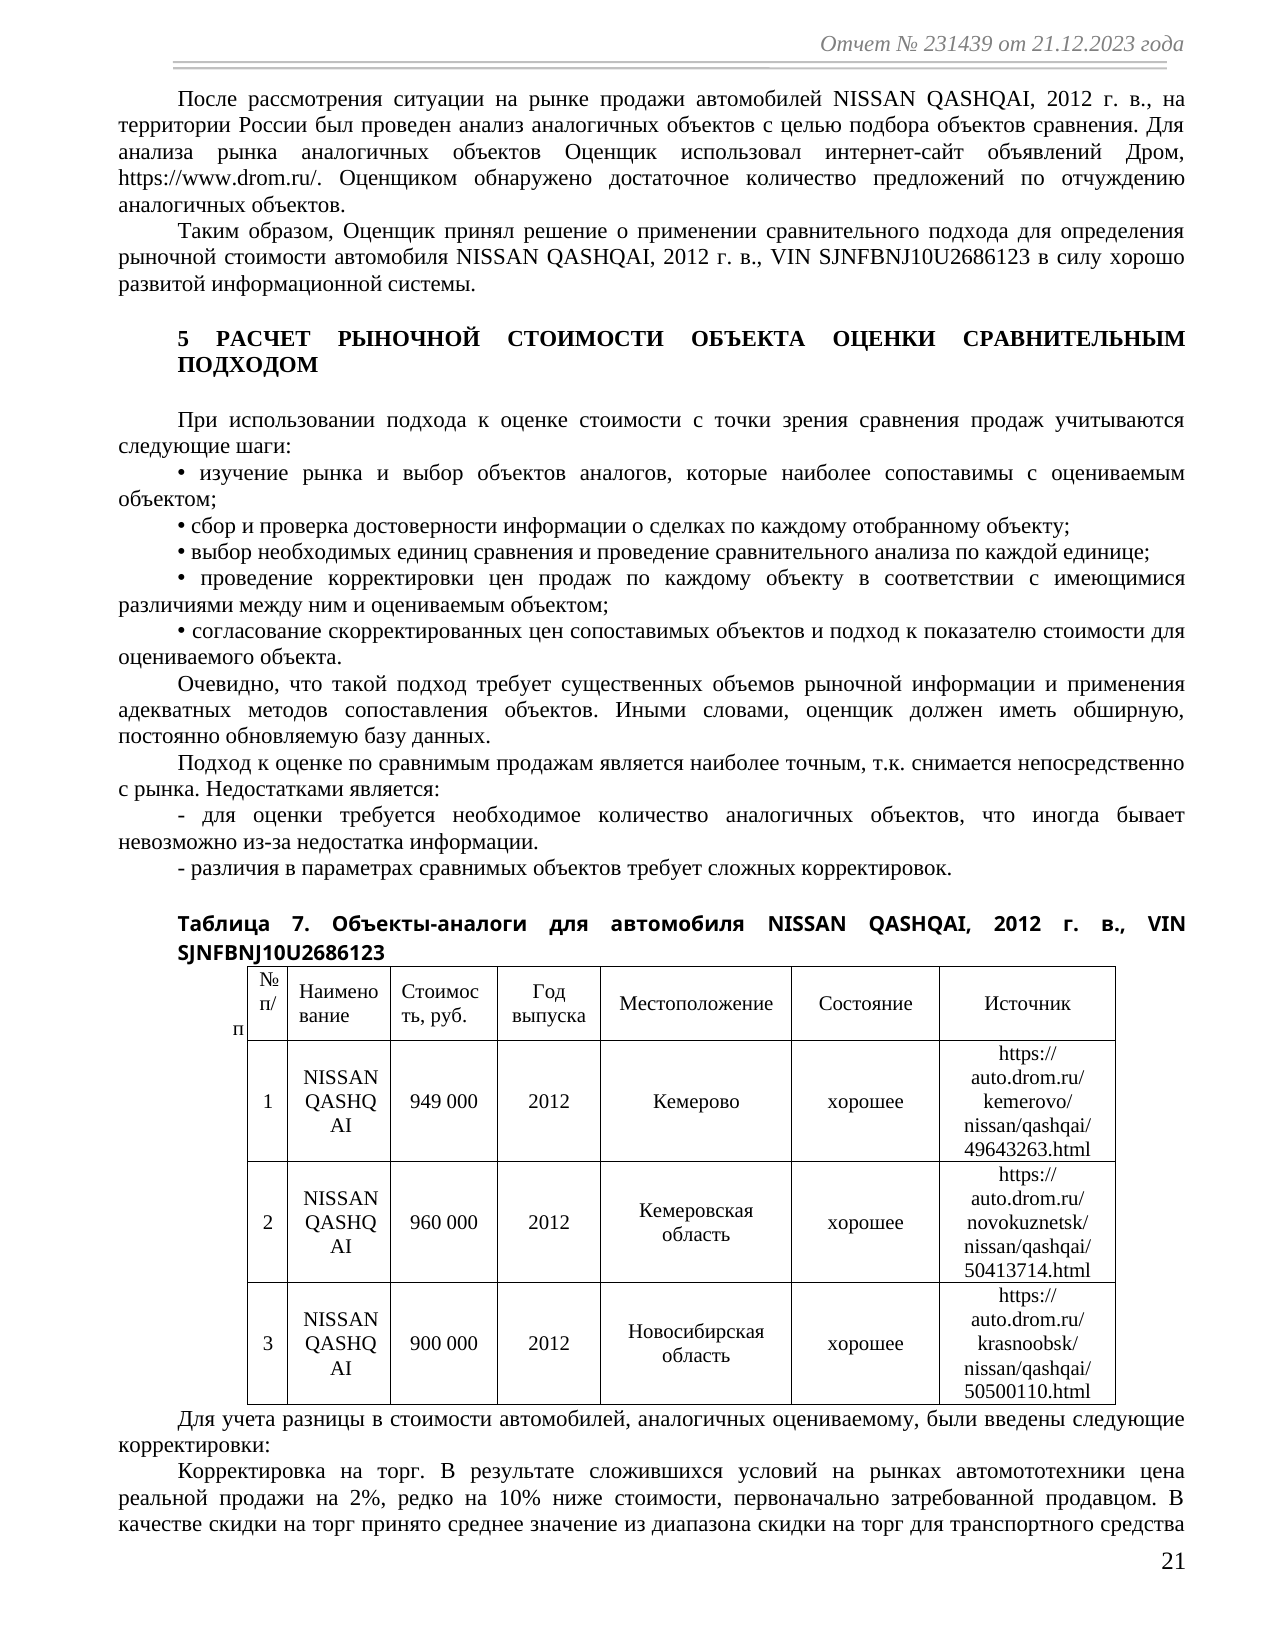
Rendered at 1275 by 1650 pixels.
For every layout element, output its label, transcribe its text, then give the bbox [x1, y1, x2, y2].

text Очевидно, что такой подход требует существенных объемов рыночной информации и применения адекватных методов сопоставления объектов. Иными словами, оценщик должен иметь обширную, постоянно обновляемую базу данных. [118, 670, 1186, 749]
text сбор и проверка достоверности информации о сделках по каждому отобранному объекту; [118, 512, 1186, 538]
text изучение рынка и выбор объектов аналогов, которые наиболее сопоставимы с оцениваемым объектом; [118, 459, 1186, 512]
table_header Состояние [792, 967, 939, 1039]
table_header Местоположение [601, 967, 791, 1039]
text Подход к оценке по сравнимым продажам является наиболее точным, т.к. снимается непосредственно с рынка. Недостатками является: [118, 749, 1186, 802]
table_cell 3 [248, 1283, 287, 1403]
table_header № п/п [248, 967, 287, 1039]
table_cell 2012 [498, 1283, 600, 1403]
table_cell https://auto.drom.ru/krasnoobsk/nissan/qashqai/50500110.html [940, 1283, 1115, 1403]
table_cell NISSAN QASHQAI [288, 1041, 390, 1161]
table_cell хорошее [792, 1162, 939, 1282]
table_cell https://auto.drom.ru/kemerovo/nissan/qashqai/49643263.html [940, 1041, 1115, 1161]
text Для учета разницы в стоимости автомобилей, аналогичных оцениваемому, были введены следующие корректировки: [118, 1404, 1186, 1457]
text При использовании подхода к оценке стоимости с точки зрения сравнения продаж учитываются следующие шаги: [118, 406, 1186, 459]
subtitle 5 РАСЧЕТ РЫНОЧНОЙ СТОИМОСТИ ОБЪЕКТА ОЦЕНКИ СРАВНИТЕЛЬНЫМ ПОДХОДОМ [177, 325, 1186, 377]
subtitle Таблица 7. Объекты-аналоги для автомобиля NISSAN QASHQAI, 2012 г. в., VIN SJNFBNJ10U2686123 [177, 909, 1186, 966]
text - различия в параметрах сравнимых объектов требует сложных корректировок. [118, 854, 1186, 881]
table_header Год выпуска [498, 967, 600, 1039]
table_cell 2 [248, 1162, 287, 1282]
table_cell 2012 [498, 1041, 600, 1161]
text проведение корректировки цен продаж по каждому объекту в соответствии с имеющимися различиями между ним и оцениваемым объектом; [118, 564, 1186, 617]
table_cell https://auto.drom.ru/novokuznetsk/nissan/qashqai/50413714.html [940, 1162, 1115, 1282]
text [118, 1457, 1186, 1536]
table_cell NISSAN QASHQAI [288, 1283, 390, 1403]
table_cell Кемеровская область [601, 1162, 791, 1282]
text После рассмотрения ситуации на рынке продажи автомобилей NISSAN QASHQAI, 2012 г. в., на территории России был проведен анализ аналогичных объектов с целью подбора объектов сравнения. Для анализа рынка аналогичных объектов Оценщик использовал интернет-сайт объявлений Дром, https://www.drom.ru/. Оценщиком обнаружено достаточное количество предложений по отчуждению аналогичных объектов. [118, 85, 1186, 217]
text Таким образом, Оценщик принял решение о применении сравнительного подхода для определения рыночной стоимости автомобиля NISSAN QASHQAI, 2012 г. в., VIN SJNFBNJ10U2686123 в силу хорошо развитой информационной системы. [118, 217, 1186, 296]
text выбор необходимых единиц сравнения и проведение сравнительного анализа по каждой единице; [118, 538, 1186, 564]
text согласование скорректированных цен сопоставимых объектов и подход к показателю стоимости для оцениваемого объекта. [118, 617, 1186, 670]
table_cell 2012 [498, 1162, 600, 1282]
table_cell 1 [248, 1041, 287, 1161]
table_cell NISSAN QASHQAI [288, 1162, 390, 1282]
table_cell 900 000 [391, 1283, 497, 1403]
table_cell 949 000 [391, 1041, 497, 1161]
table_cell 960 000 [391, 1162, 497, 1282]
table_header Наименование [288, 967, 390, 1039]
text - для оценки требуется необходимое количество аналогичных объектов, что иногда бывает невозможно из-за недостатка информации. [118, 802, 1186, 854]
table_header Стоимость, руб. [391, 967, 497, 1039]
table_cell хорошее [792, 1283, 939, 1403]
table_header Источник [940, 967, 1115, 1039]
table_cell хорошее [792, 1041, 939, 1161]
table_cell Кемерово [601, 1041, 791, 1161]
table_cell Новосибирская область [601, 1283, 791, 1403]
